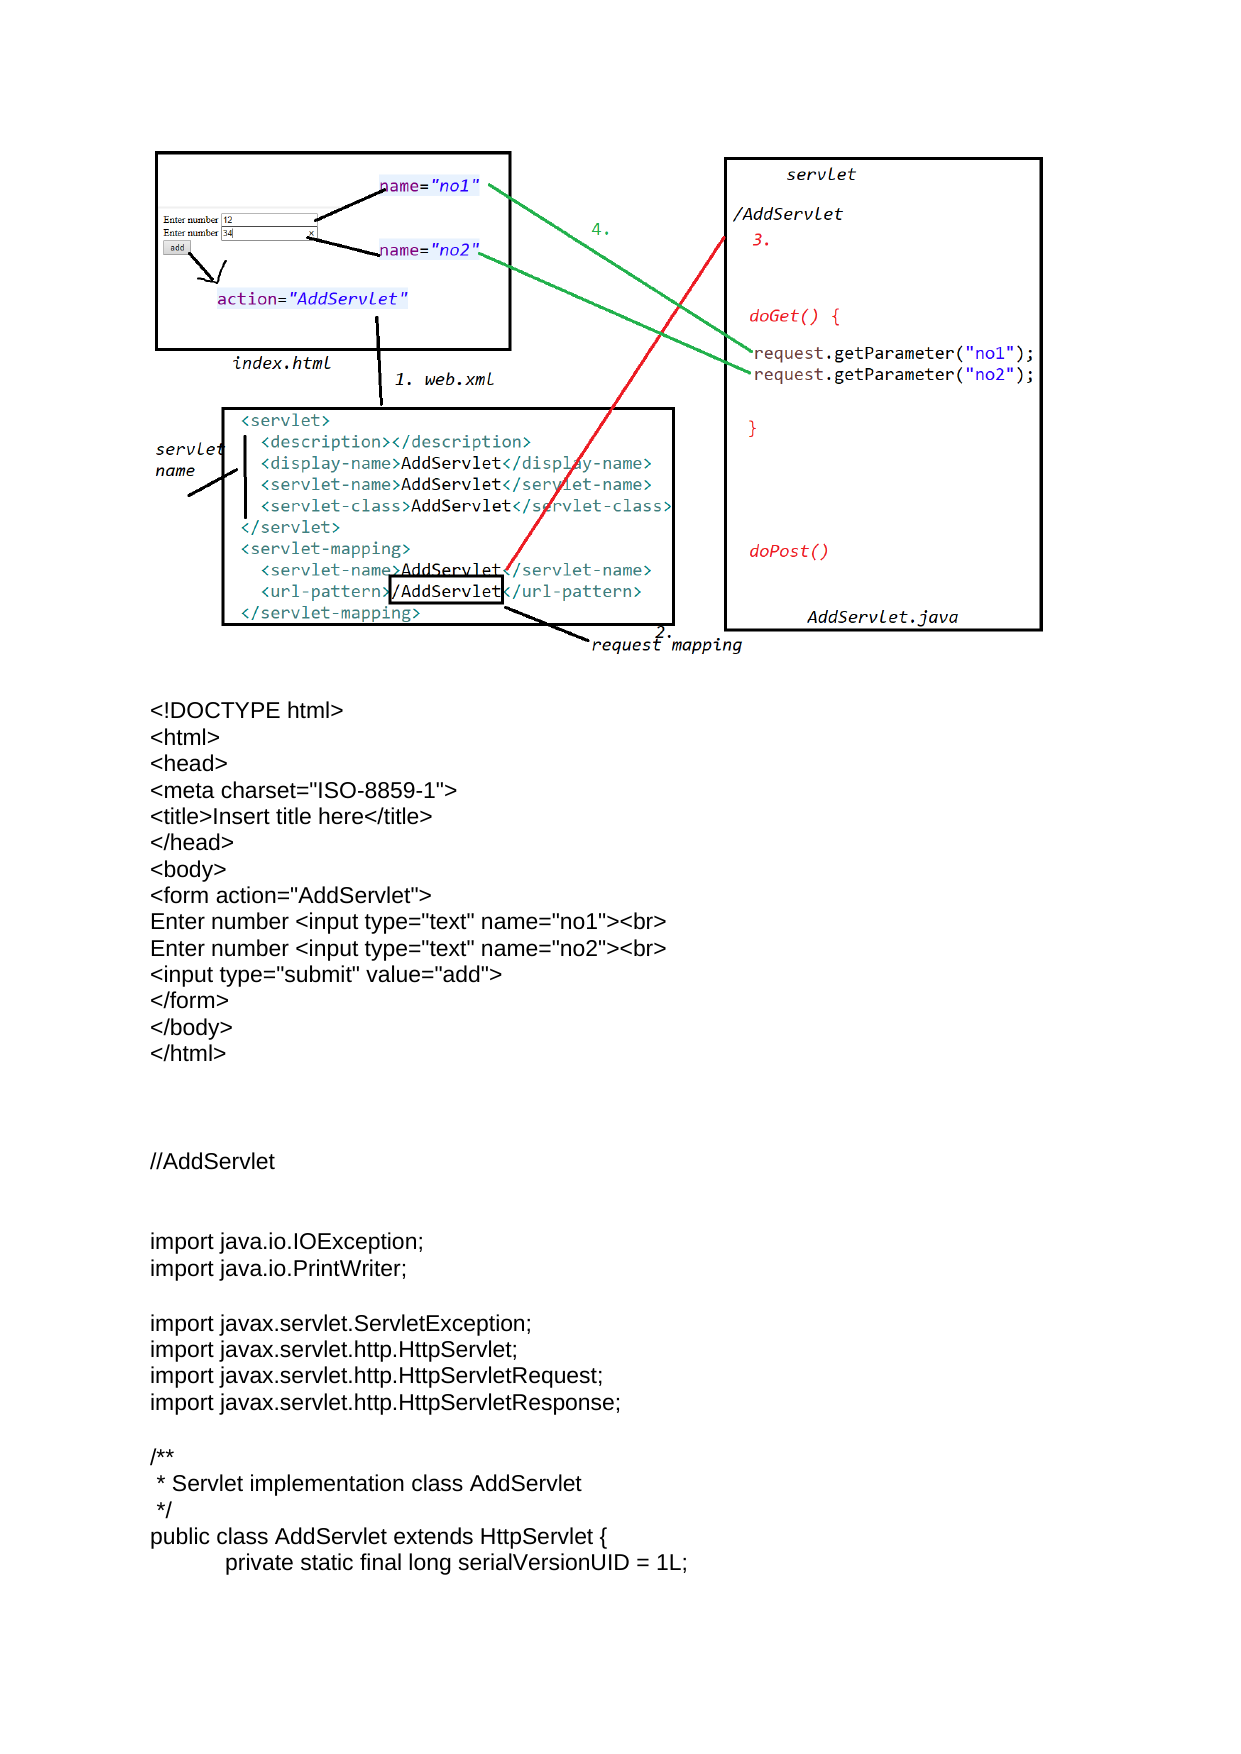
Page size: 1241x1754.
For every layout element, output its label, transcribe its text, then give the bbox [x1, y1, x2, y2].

picture [150, 150, 1125, 669]
text import javax.servlet.http.HttpServletRequest; [150, 1362, 1090, 1389]
text <meta charset="ISO-8859-1"> [150, 777, 1090, 803]
text <!DOCTYPE html> [150, 697, 1090, 724]
text import javax.servlet.http.HttpServlet; [150, 1336, 1090, 1362]
text <body> [150, 856, 1090, 882]
text Enter number <input type="text" name="no1"><br> [150, 908, 1090, 935]
text /** [150, 1444, 1090, 1470]
text public class AddServlet extends HttpServlet { [150, 1523, 1090, 1549]
text import javax.servlet.ServletException; [150, 1310, 1090, 1336]
text </html> [150, 1040, 1090, 1066]
text import java.io.IOException; [150, 1228, 1090, 1255]
text <html> [150, 724, 1090, 750]
text </body> [150, 1014, 1090, 1040]
text * Servlet implementation class AddServlet [150, 1470, 1090, 1497]
text </head> [150, 829, 1090, 856]
text */ [150, 1497, 1090, 1523]
text <input type="submit" value="add"> [150, 961, 1090, 987]
text //AddServlet [150, 1148, 1090, 1174]
text import java.io.PrintWriter; [150, 1255, 1090, 1281]
text <title>Insert title here</title> [150, 803, 1090, 829]
text <head> [150, 750, 1090, 777]
text private static final long serialVersionUID = 1L; [150, 1549, 1090, 1576]
text </form> [150, 987, 1090, 1014]
text import javax.servlet.http.HttpServletResponse; [150, 1389, 1090, 1415]
text <form action="AddServlet"> [150, 882, 1090, 908]
text Enter number <input type="text" name="no2"><br> [150, 935, 1090, 961]
